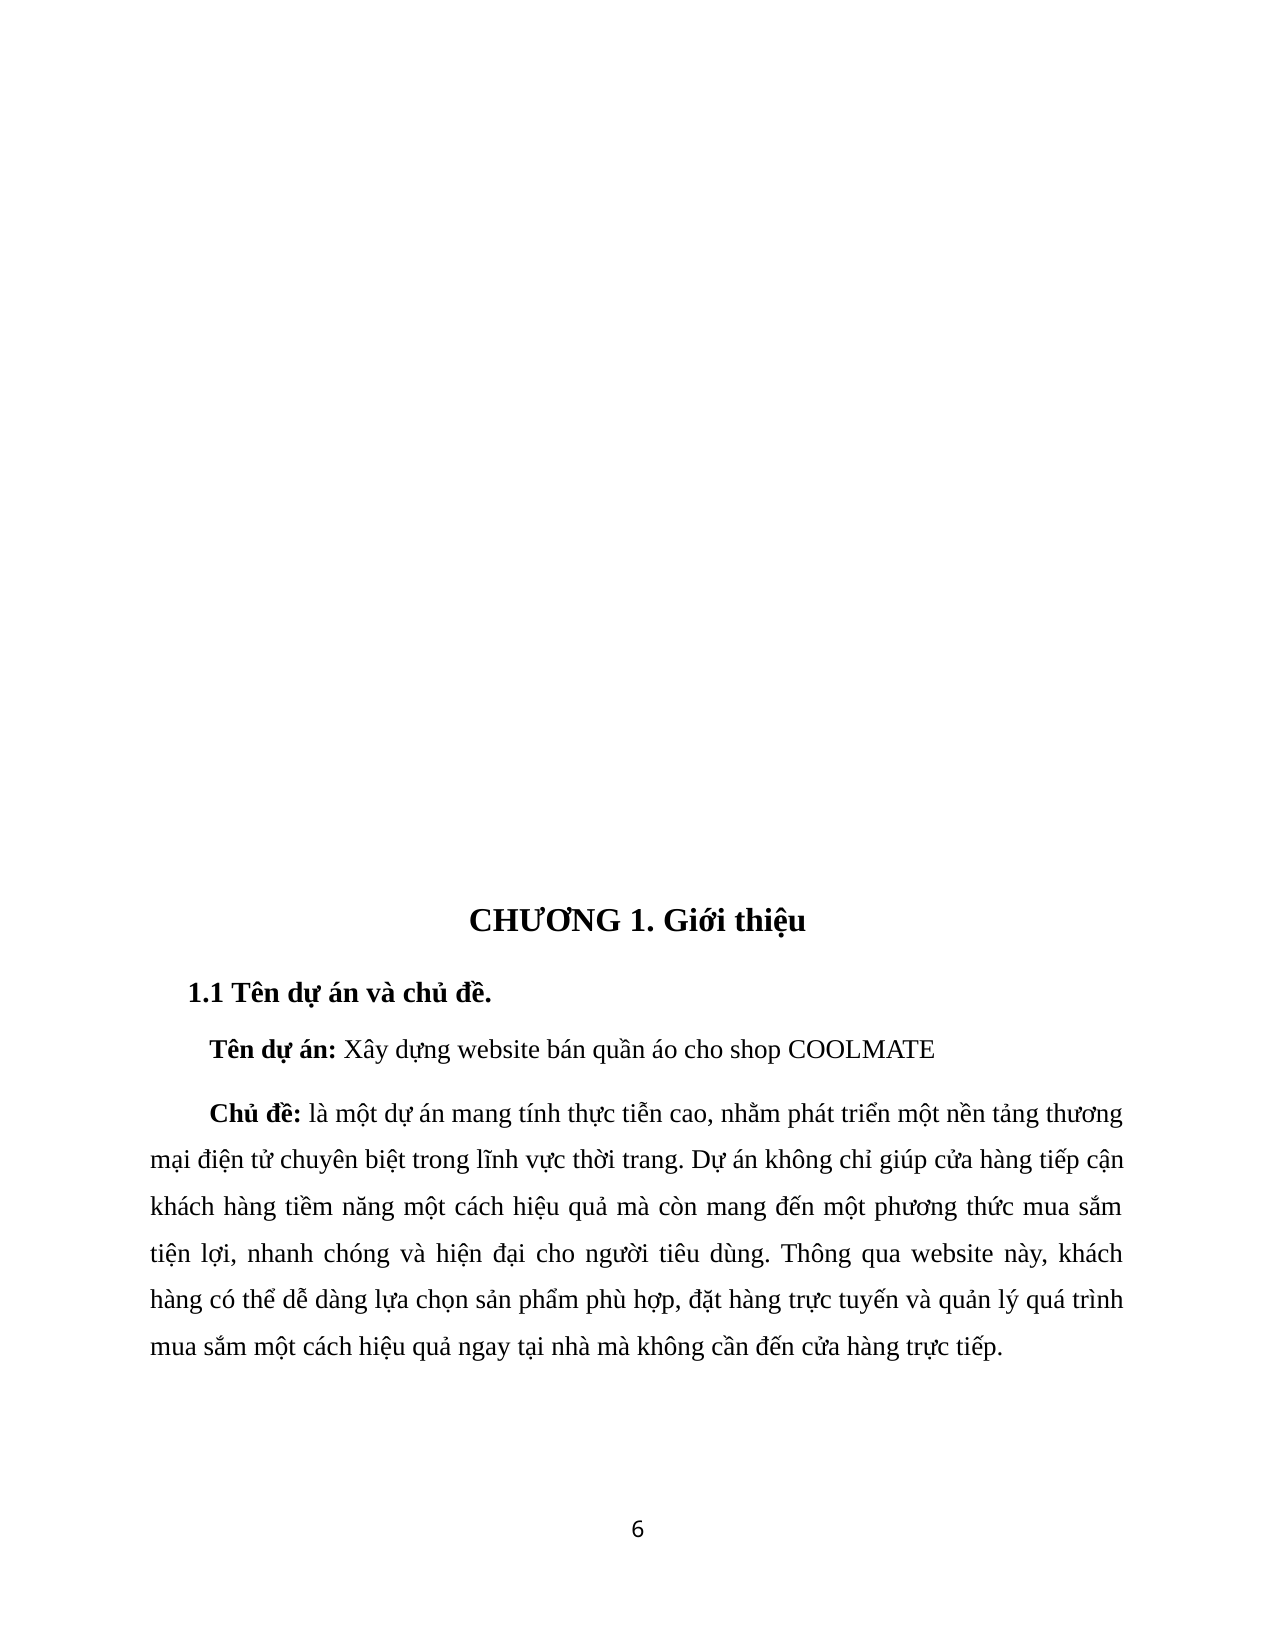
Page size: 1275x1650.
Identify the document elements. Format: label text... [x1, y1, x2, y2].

subtitle Giới thiệu [150, 901, 1125, 939]
subtitle Tên dự án và chủ đề. [150, 975, 1125, 1008]
text Chủ đề: là một dự án mang tính thực tiễn cao, nhằm phát triển một nền tảng thương mại điện tử chuyên biệt trong lĩnh vực thời trang. Dự án không chỉ giúp cửa hàng tiếp cận khách hàng tiềm năng một cách hiệu quả mà còn mang đến một phương thức mua sắm tiện lợi, nhanh chóng và hiện đại cho người tiêu dùng. Thông qua website này, khách hàng có thể dễ dàng lựa chọn sản phẩm phù hợp, đặt hàng trực tuyến và quản lý quá trình mua sắm một cách hiệu quả ngay tại nhà mà không cần đến cửa hàng trực tiếp. [150, 1097, 1125, 1361]
text Tên dự án: Xây dựng website bán quần áo cho shop COOLMATE [150, 1033, 1125, 1065]
